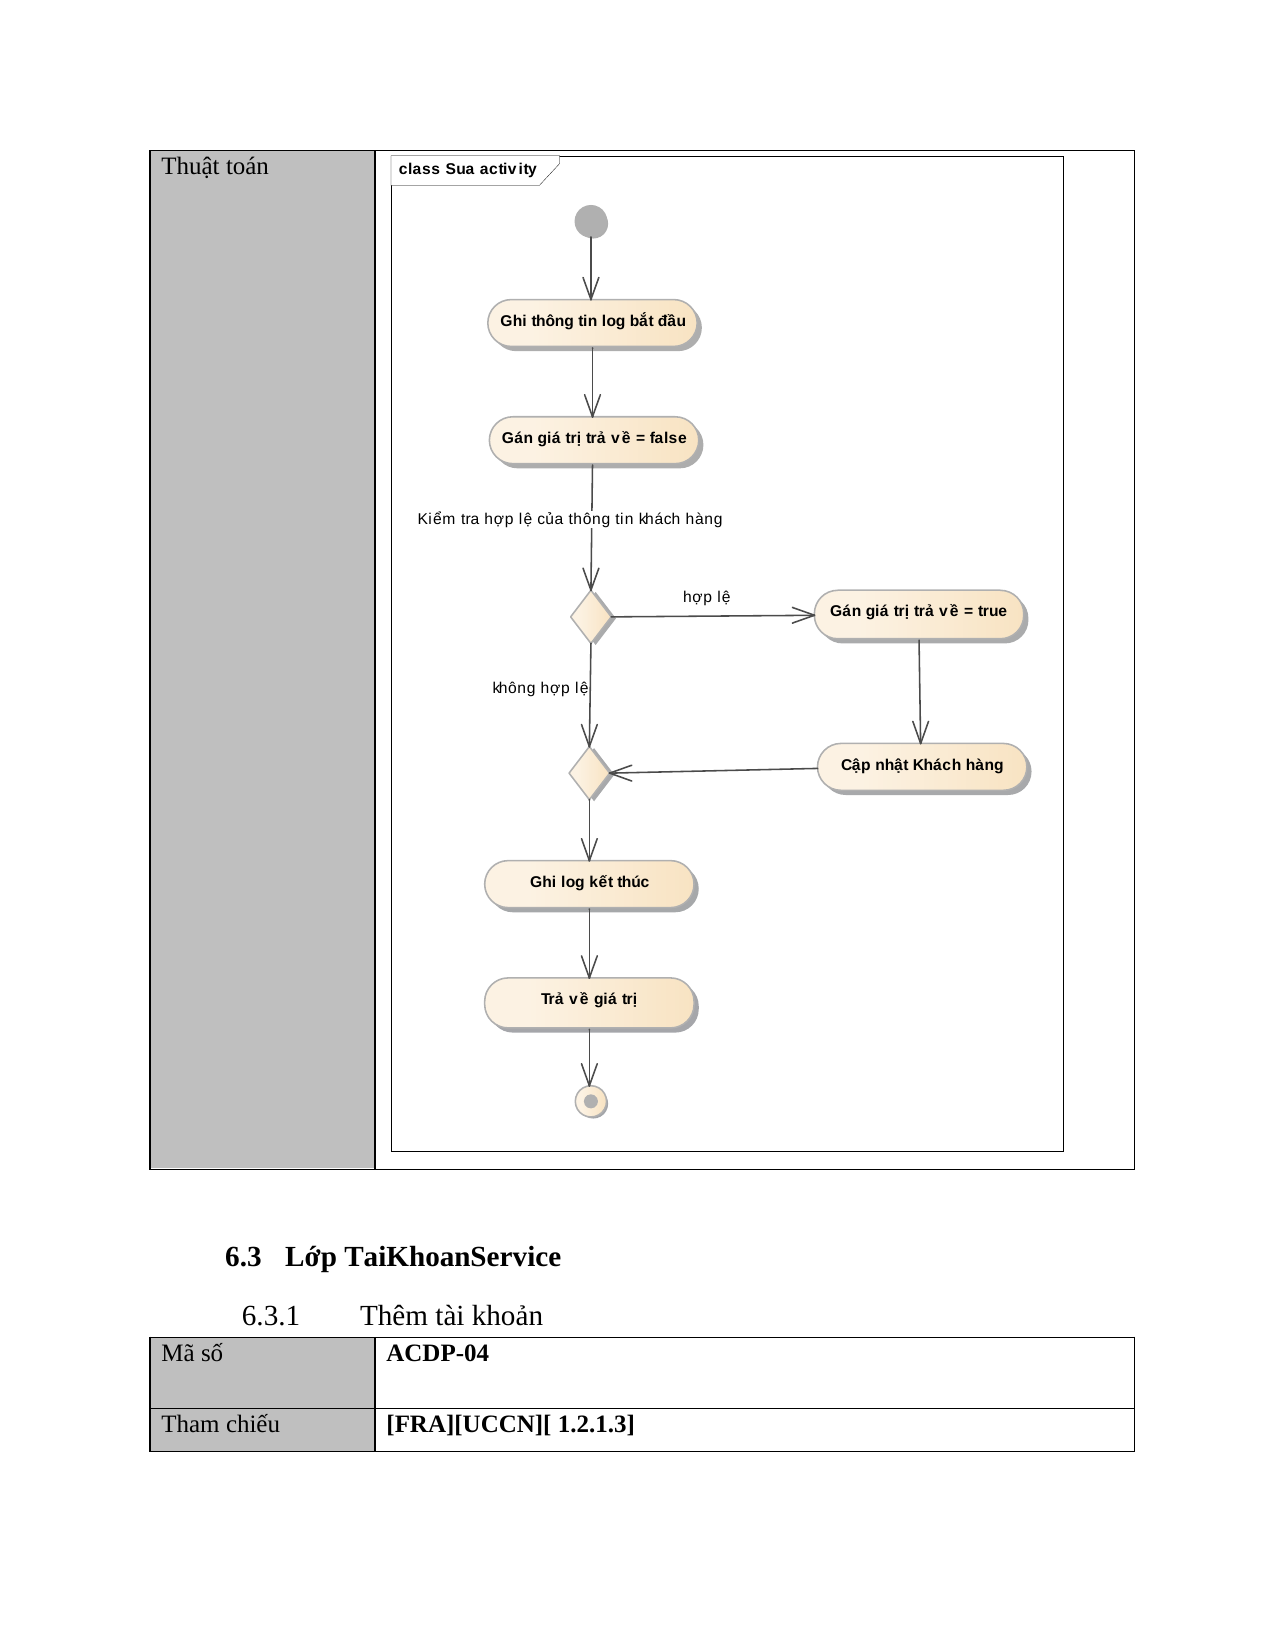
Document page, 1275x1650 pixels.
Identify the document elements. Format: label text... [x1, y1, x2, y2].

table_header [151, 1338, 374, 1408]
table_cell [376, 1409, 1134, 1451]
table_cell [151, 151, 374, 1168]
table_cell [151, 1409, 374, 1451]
text Lớp TaiKhoanService [225, 1239, 1125, 1272]
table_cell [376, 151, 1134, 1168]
text Thêm tài khoản [300, 1298, 1125, 1332]
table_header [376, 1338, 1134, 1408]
